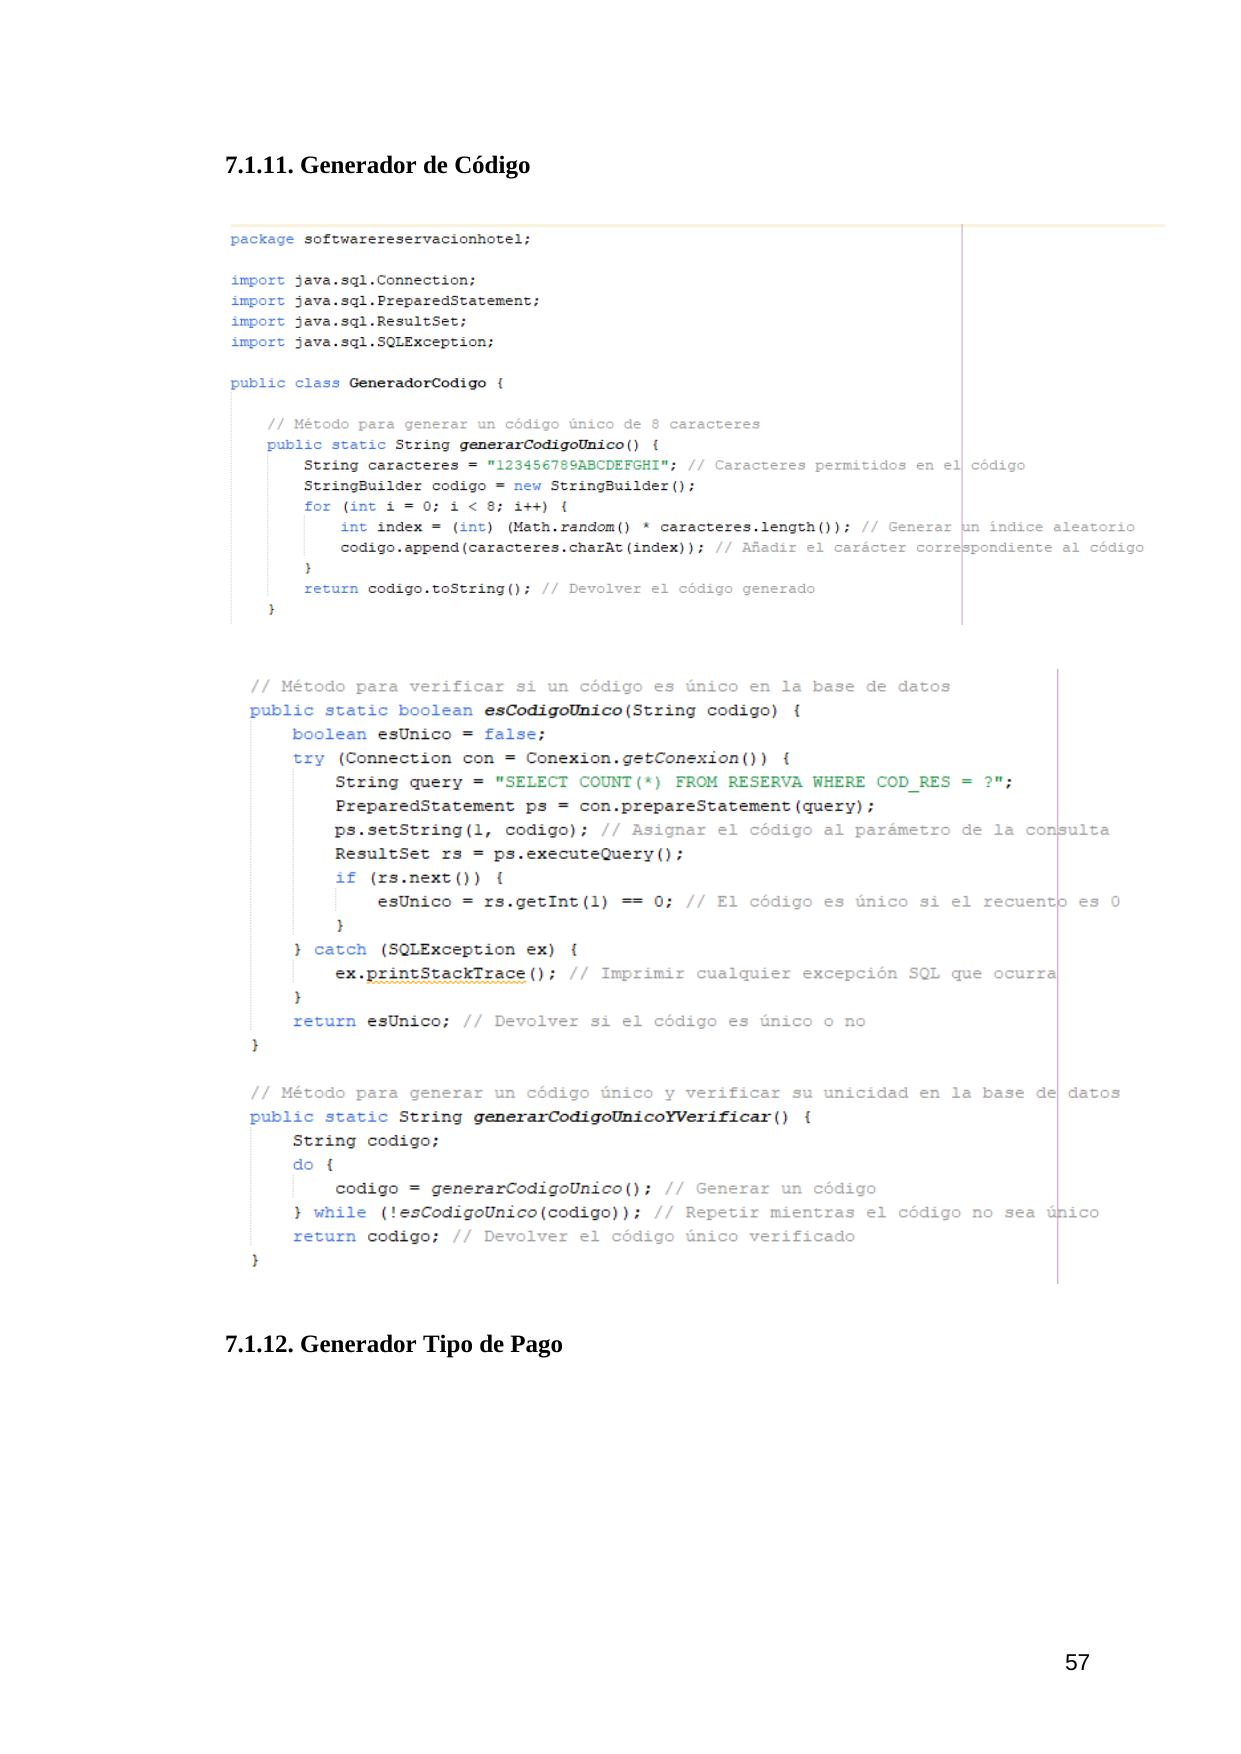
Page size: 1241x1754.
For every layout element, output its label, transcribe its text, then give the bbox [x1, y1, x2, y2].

picture [225, 224, 1166, 625]
text 7.1.11. Generador de Código [150, 150, 1089, 179]
text 7.1.12. Generador Tipo de Pago [150, 1329, 1089, 1358]
picture [225, 669, 1166, 1284]
